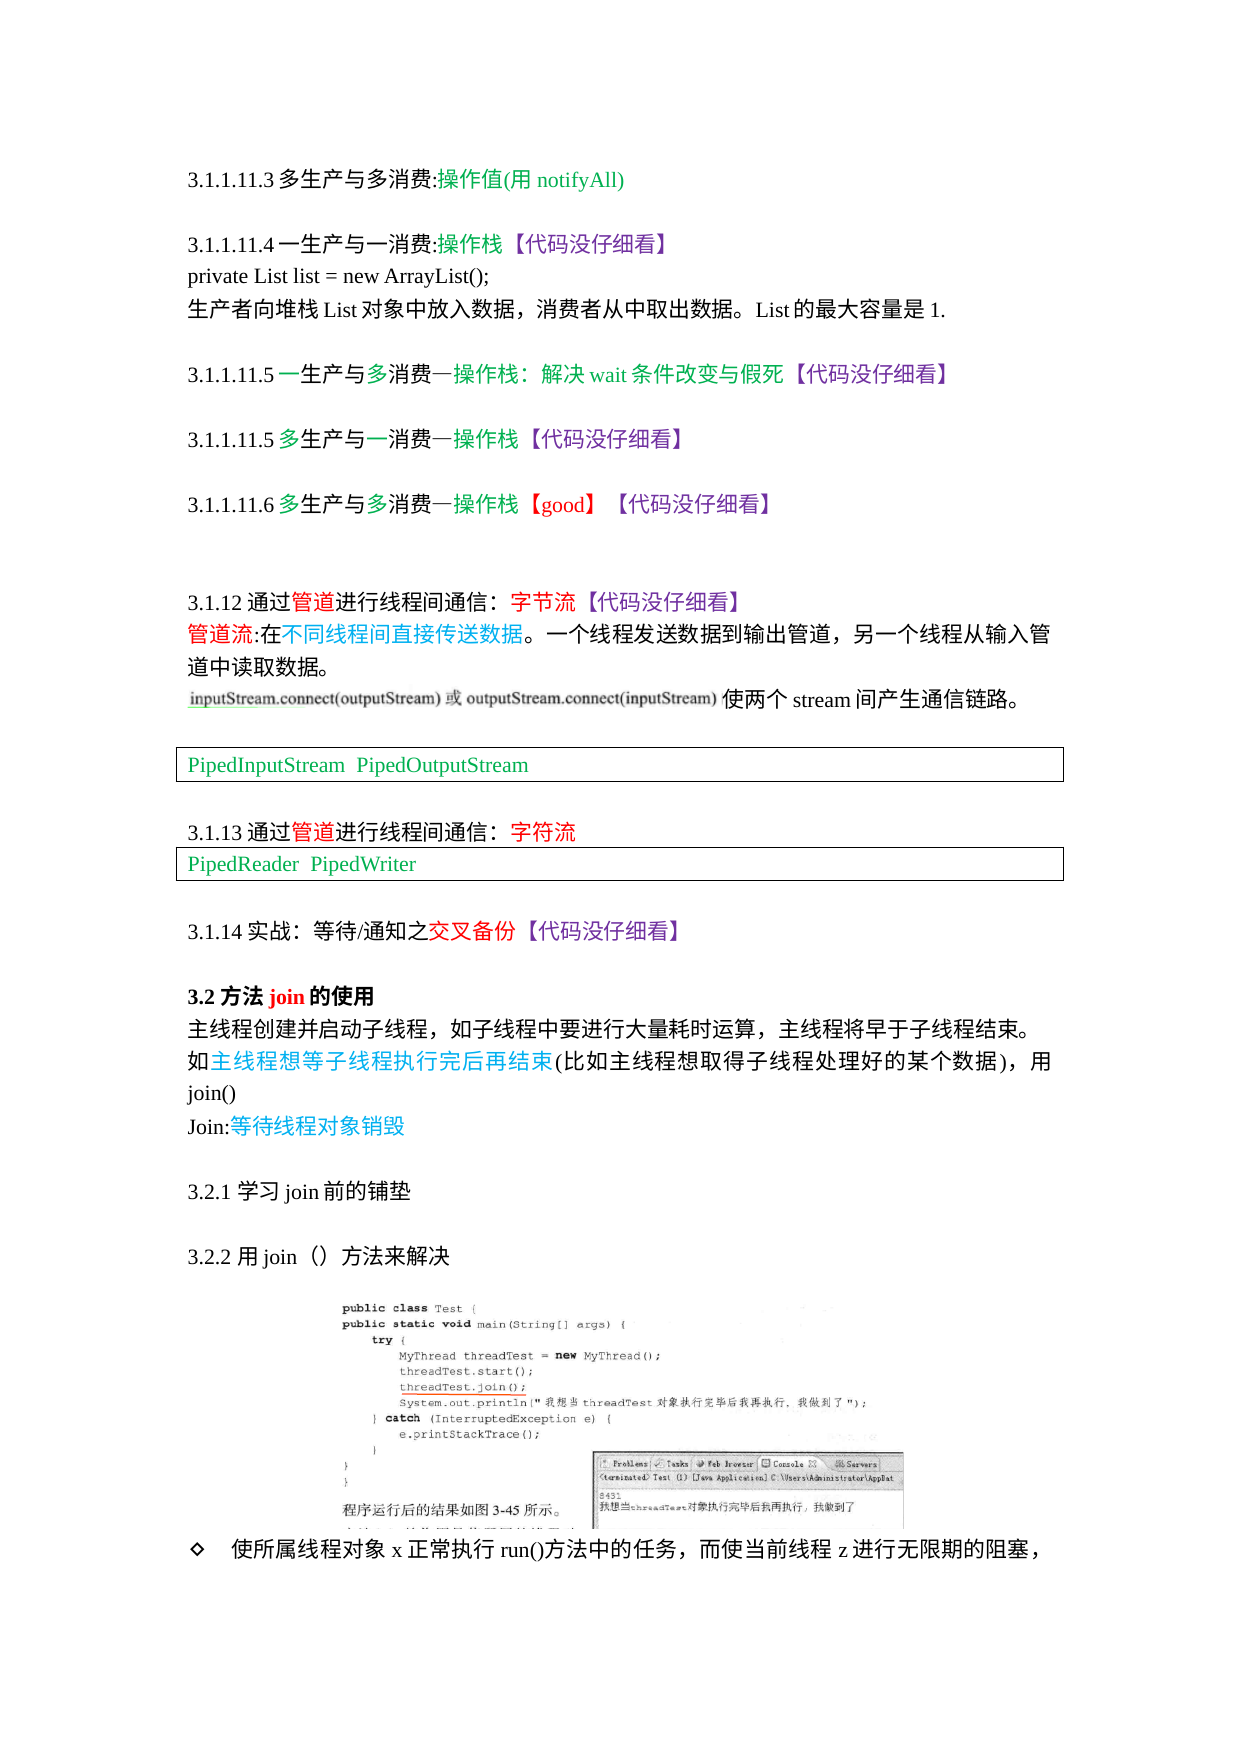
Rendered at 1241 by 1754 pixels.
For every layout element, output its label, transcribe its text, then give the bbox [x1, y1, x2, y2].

text 主线程创建并启动子线程，如子线程中要进行大量耗时运算，主线程将早于子线程结束。 [187, 1011, 1053, 1044]
text private List list = new ArrayList(); [187, 259, 1053, 292]
text 3.1.12 通过管道进行线程间通信：字节流【代码没仔细看】 [187, 584, 1053, 617]
text 3.1.1.11.5一生产与多消费—操作栈：解决wait条件改变与假死【代码没仔细看】 [187, 357, 1053, 389]
text 3.2.1 学习join前的铺垫 [187, 1174, 1053, 1206]
text 3.1.13 通过管道进行线程间通信：字符流 [187, 814, 1053, 847]
text 3.1.1.11.6多生产与多消费—操作栈【good】【代码没仔细看】 [187, 487, 1053, 519]
table_header PipedReader PipedWriter [177, 848, 1063, 880]
text 3.1.1.11.3多生产与多消费:操作值(用notifyAll) [187, 162, 1053, 194]
text 如主线程想等子线程执行完后再结束(比如主线程想取得子线程处理好的某个数据)，用join() [187, 1044, 1053, 1109]
text 3.2 方法join的使用 [187, 979, 1053, 1011]
picture [187, 684, 723, 708]
text 3.2.2 用join（）方法来解决 [187, 1239, 1053, 1271]
text 生产者向堆栈List对象中放入数据，消费者从中取出数据。List的最大容量是1. [187, 292, 1053, 324]
text 管道流:在不同线程间直接传送数据。一个线程发送数据到输出管道，另一个线程从输入管道中读取数据。 [187, 617, 1053, 682]
text 3.1.1.11.4一生产与一消费:操作栈【代码没仔细看】 [187, 227, 1053, 259]
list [187, 1531, 1053, 1564]
picture [337, 1303, 904, 1529]
text 3.1.1.11.5多生产与一消费—操作栈【代码没仔细看】 [187, 422, 1053, 454]
table_header PipedInputStream PipedOutputStream [177, 748, 1063, 781]
text 3.1.14 实战：等待/通知之交叉备份【代码没仔细看】 [187, 914, 1053, 946]
text Join:等待线程对象销毁 [187, 1109, 1053, 1141]
